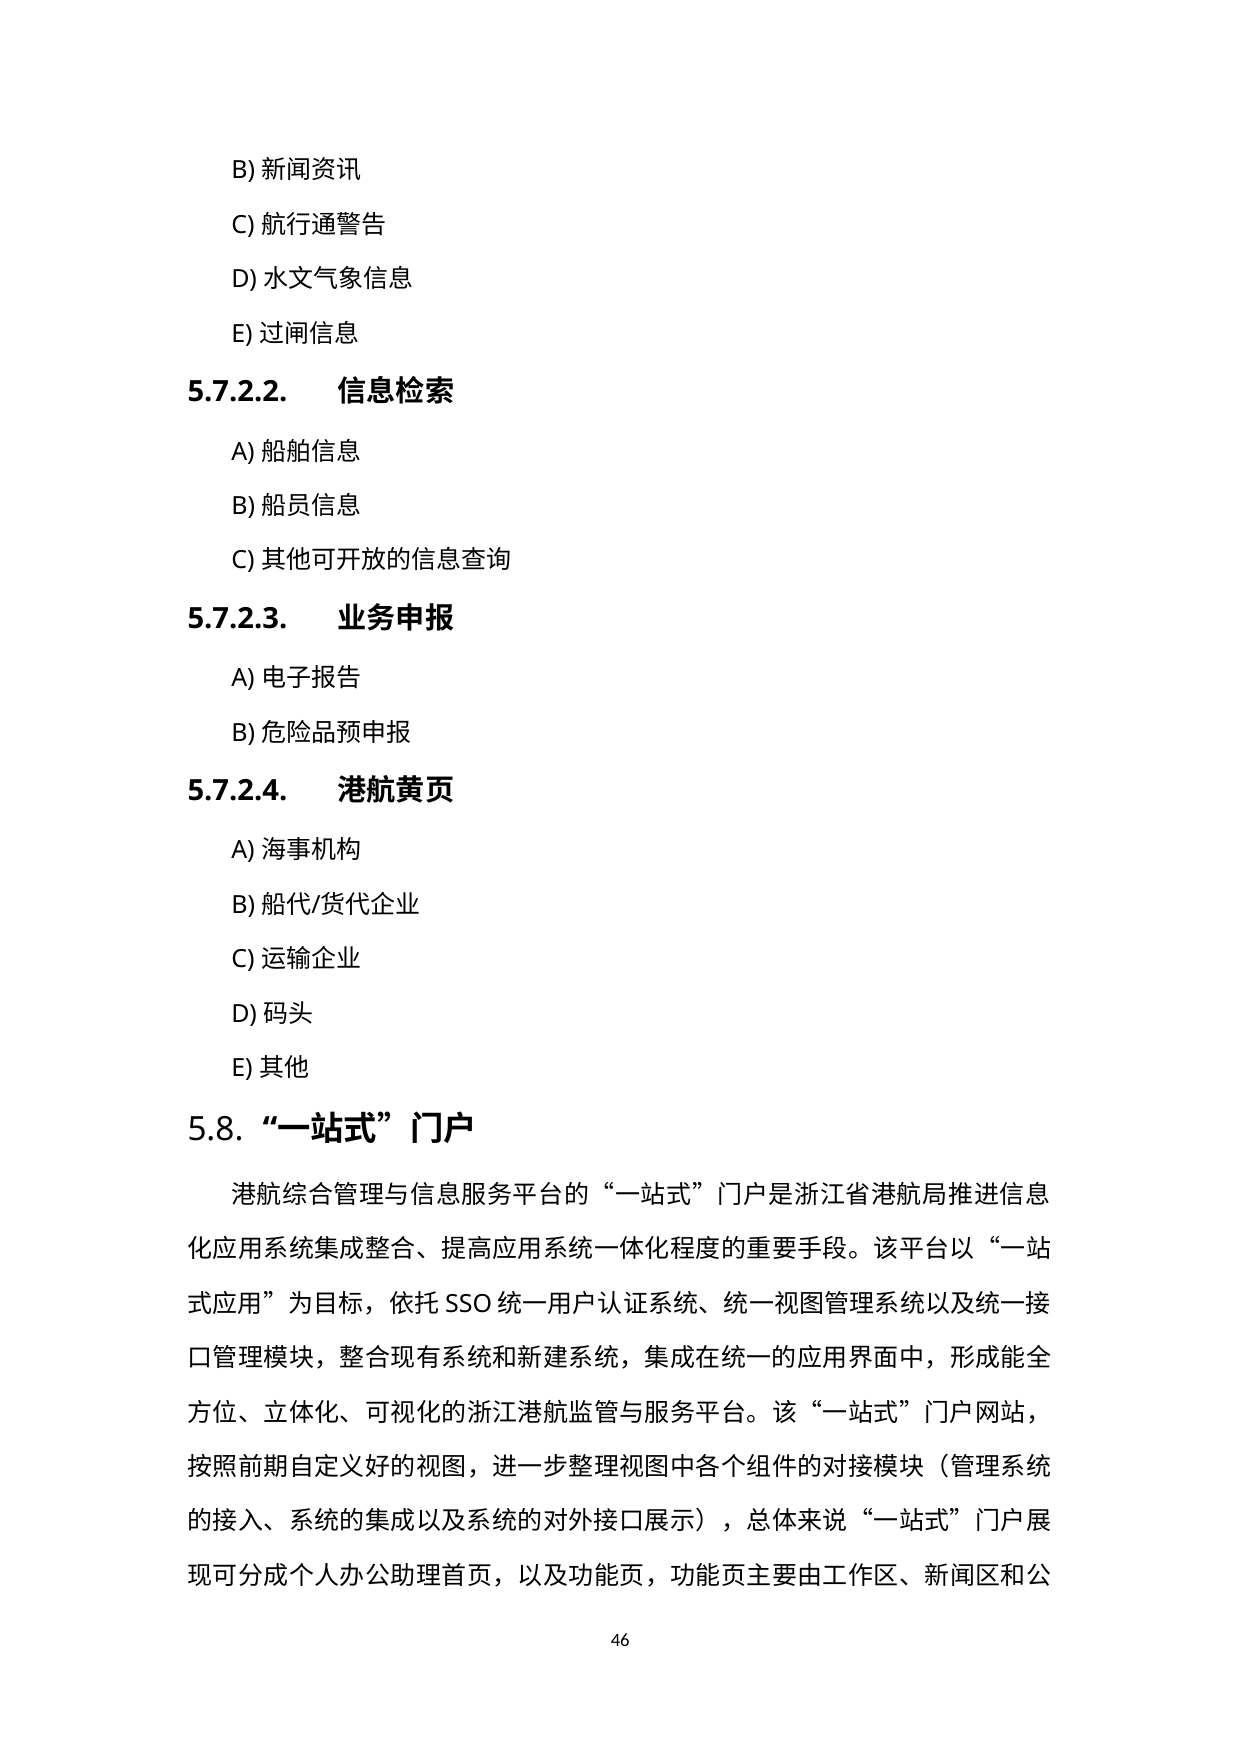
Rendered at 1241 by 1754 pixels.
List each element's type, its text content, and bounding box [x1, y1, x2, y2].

text B) 危险品预申报 [187, 712, 1053, 748]
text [187, 1174, 1053, 1591]
text A) 海事机构 [187, 830, 1053, 866]
text A) 电子报告 [187, 658, 1053, 694]
text D) 水文气象信息 [187, 259, 1053, 295]
text D) 码头 [187, 993, 1053, 1029]
text E) 过闸信息 [187, 313, 1053, 349]
text C) 航行通警告 [187, 204, 1053, 241]
subtitle “一站式”门户 [187, 1102, 1053, 1150]
text B) 船员信息 [187, 485, 1053, 522]
subtitle 港航黄页 [187, 766, 1053, 809]
subtitle 信息检索 [187, 367, 1053, 410]
text B) 船代/货代企业 [187, 884, 1053, 921]
text C) 运输企业 [187, 939, 1053, 975]
text E) 其他 [187, 1047, 1053, 1084]
text B) 新闻资讯 [187, 150, 1053, 186]
text A) 船舶信息 [187, 431, 1053, 467]
subtitle 业务申报 [187, 594, 1053, 637]
text C) 其他可开放的信息查询 [187, 540, 1053, 576]
